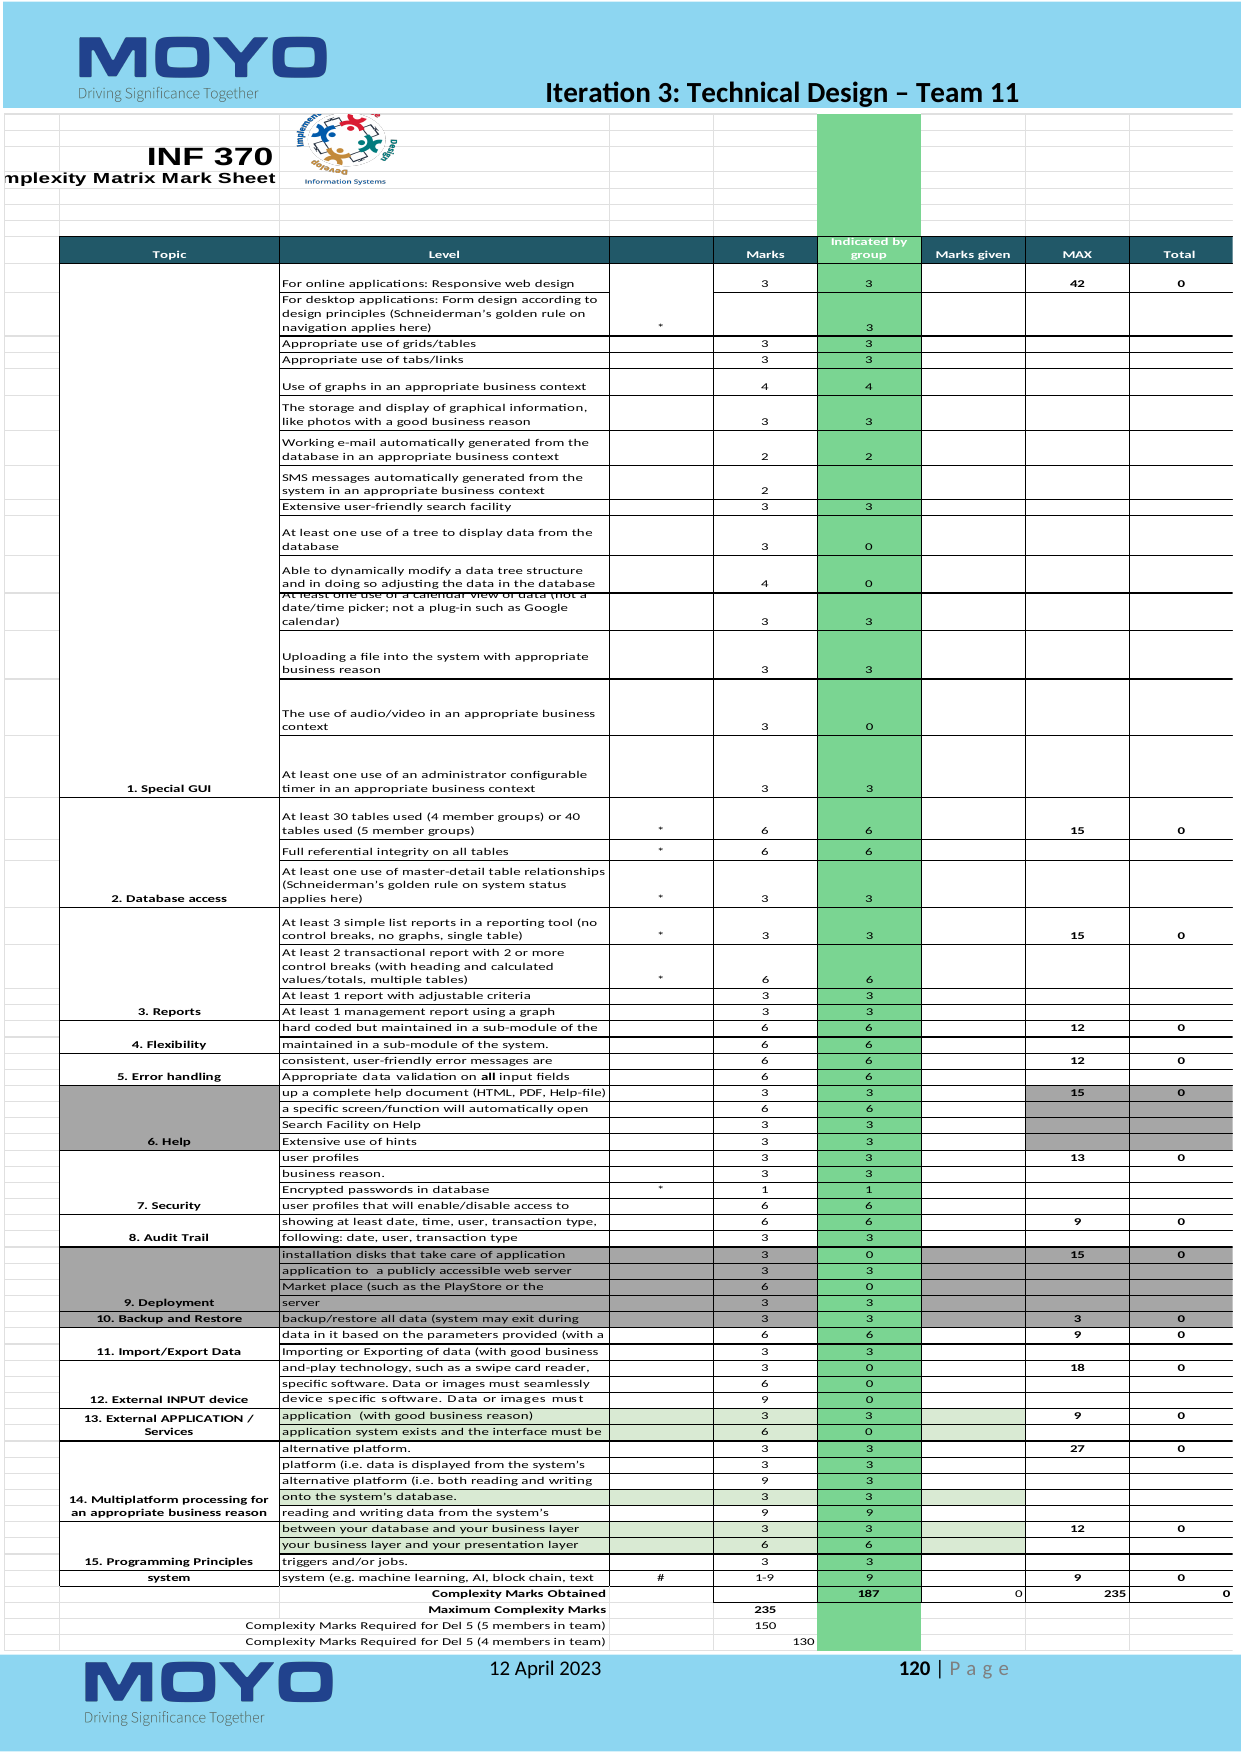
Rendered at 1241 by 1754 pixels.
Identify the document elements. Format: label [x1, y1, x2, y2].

picture [75, 31, 330, 105]
picture [81, 1656, 336, 1729]
